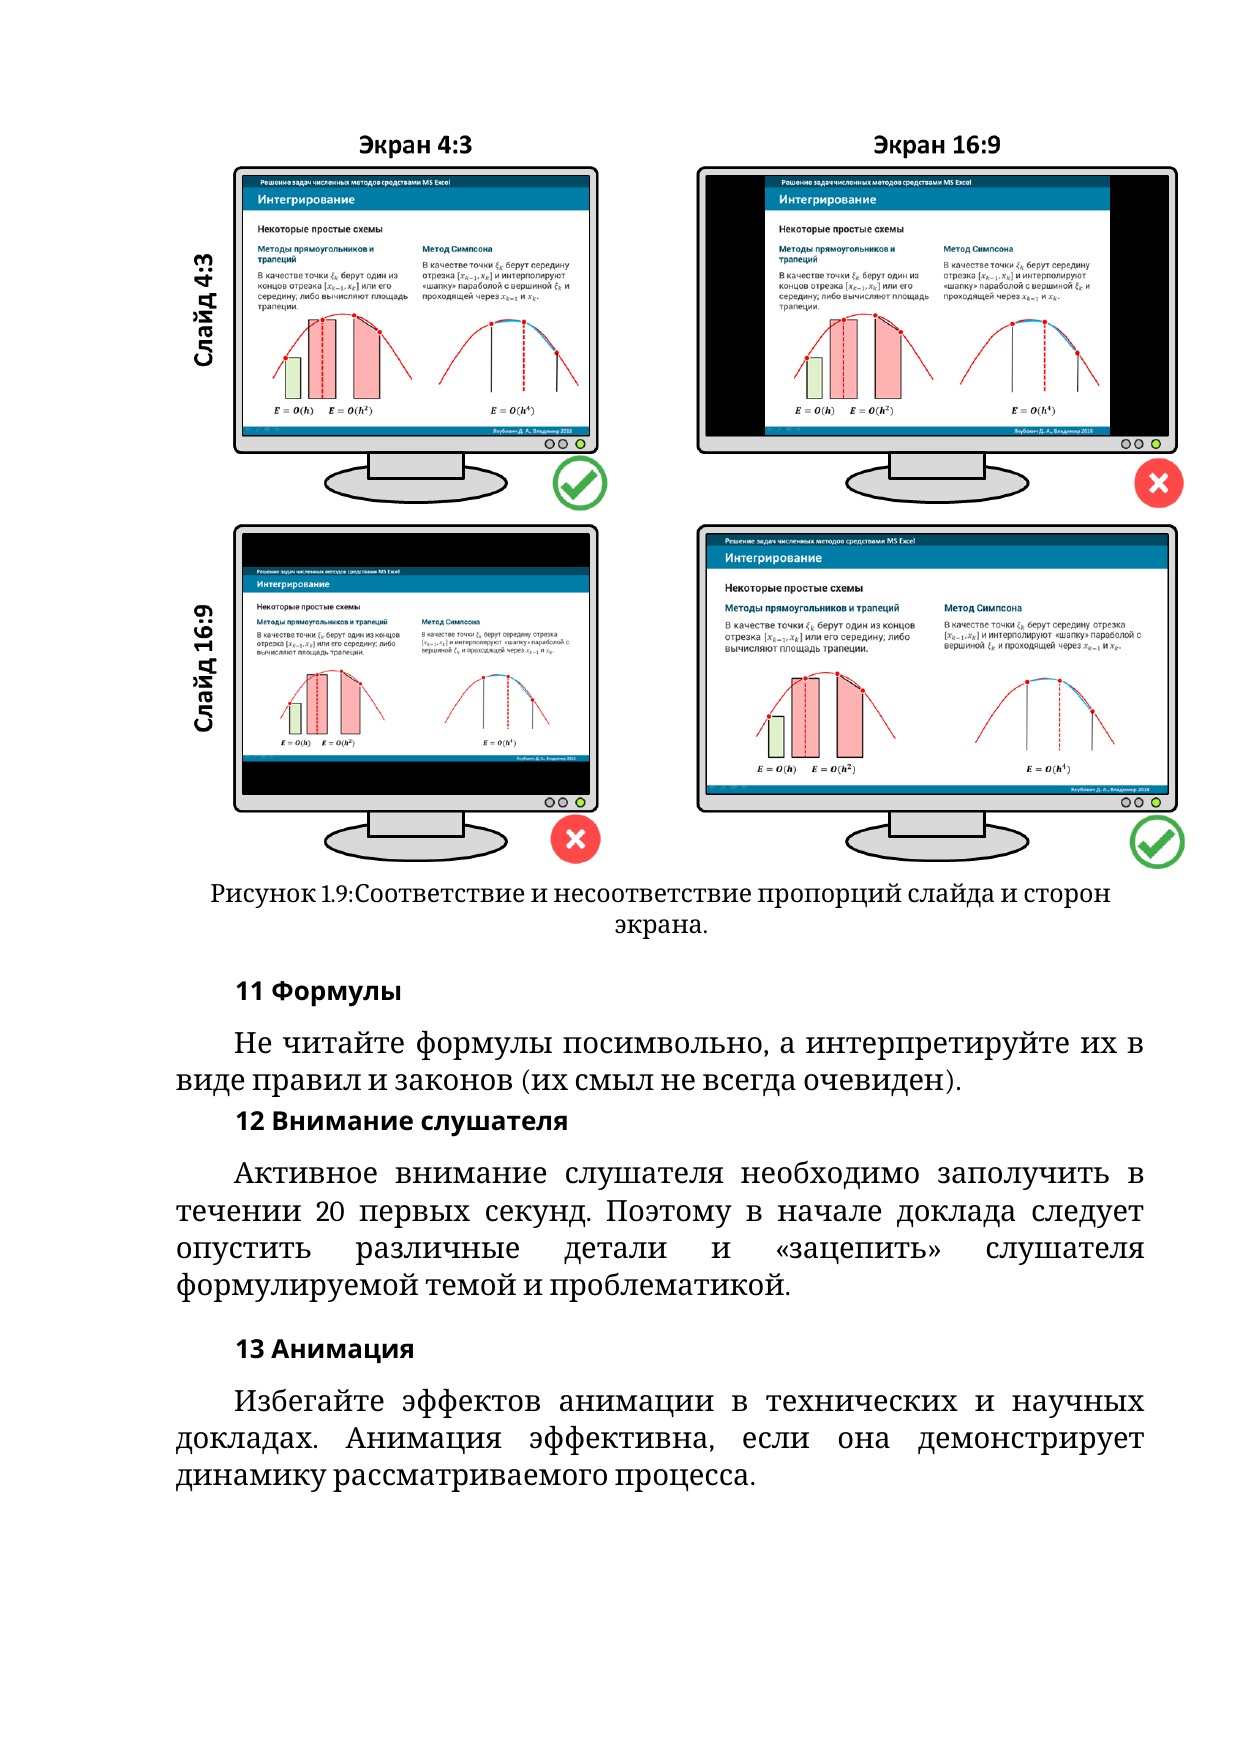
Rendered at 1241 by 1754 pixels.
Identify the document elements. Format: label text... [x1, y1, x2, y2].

text Не читайте формулы посимвольно, а интерпретируйте их в виде правил и законов (их смыл не всегда очевиден). [176, 1027, 1145, 1098]
text Рисунок 1.9:Соответствие и несоответствие пропорций слайда и сторон экрана. [180, 879, 1141, 940]
subtitle 13 Анимация [235, 1330, 1152, 1366]
subtitle 11 Формулы [235, 973, 1152, 1008]
picture [177, 118, 1187, 870]
subtitle 12 Внимание слушателя [235, 1103, 1152, 1138]
text Избегайте эффектов анимации в технических и научных докладах. Анимация эффективна, если она демонстрирует динамику рассматриваемого процесса. [176, 1385, 1145, 1493]
text Активное внимание слушателя необходимо заполучить в течении 20 первых секунд. Поэтому в начале доклада следует опустить различные детали и «зацепить» слушателя формулируемой темой и проблематикой. [176, 1157, 1145, 1303]
